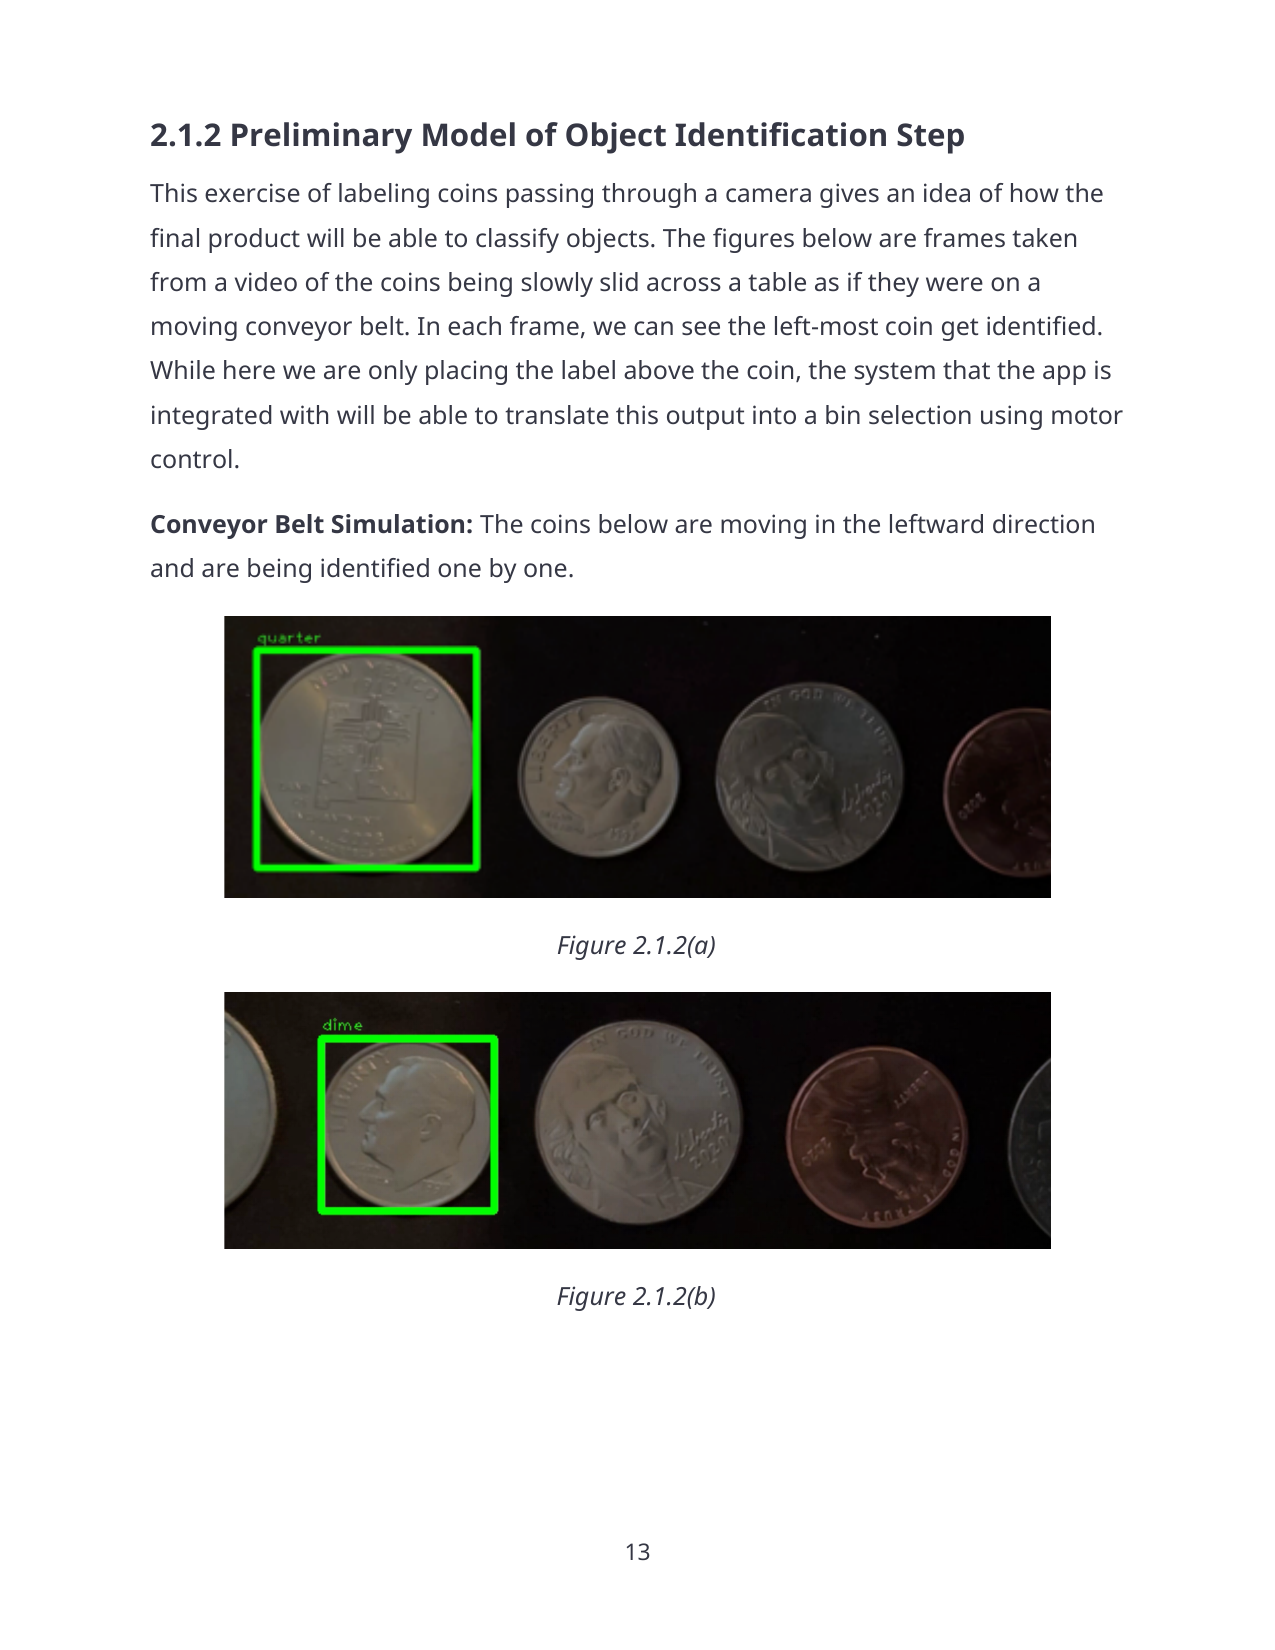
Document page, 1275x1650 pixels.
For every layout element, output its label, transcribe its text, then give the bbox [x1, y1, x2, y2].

picture [224, 992, 1051, 1249]
picture [224, 616, 1051, 898]
text Figure 2.1.2(a) [150, 927, 1125, 962]
subtitle 2.1.2 Preliminary Model of Object Identification Step [150, 112, 1125, 155]
text Conveyor Belt Simulation: The coins below are moving in the leftward direction and are being identified one by one. [150, 507, 1125, 585]
text Figure 2.1.2(b) [150, 1278, 1125, 1313]
text This exercise of labeling coins passing through a camera gives an idea of how the final product will be able to classify objects. The figures below are frames taken from a video of the coins being slowly slid across a table as if they were on a moving conveyor belt. In each frame, we can see the left-most coin get identified. While here we are only placing the label above the coin, the system that the app is integrated with will be able to translate this output into a bin selection using motor control. [150, 176, 1125, 476]
